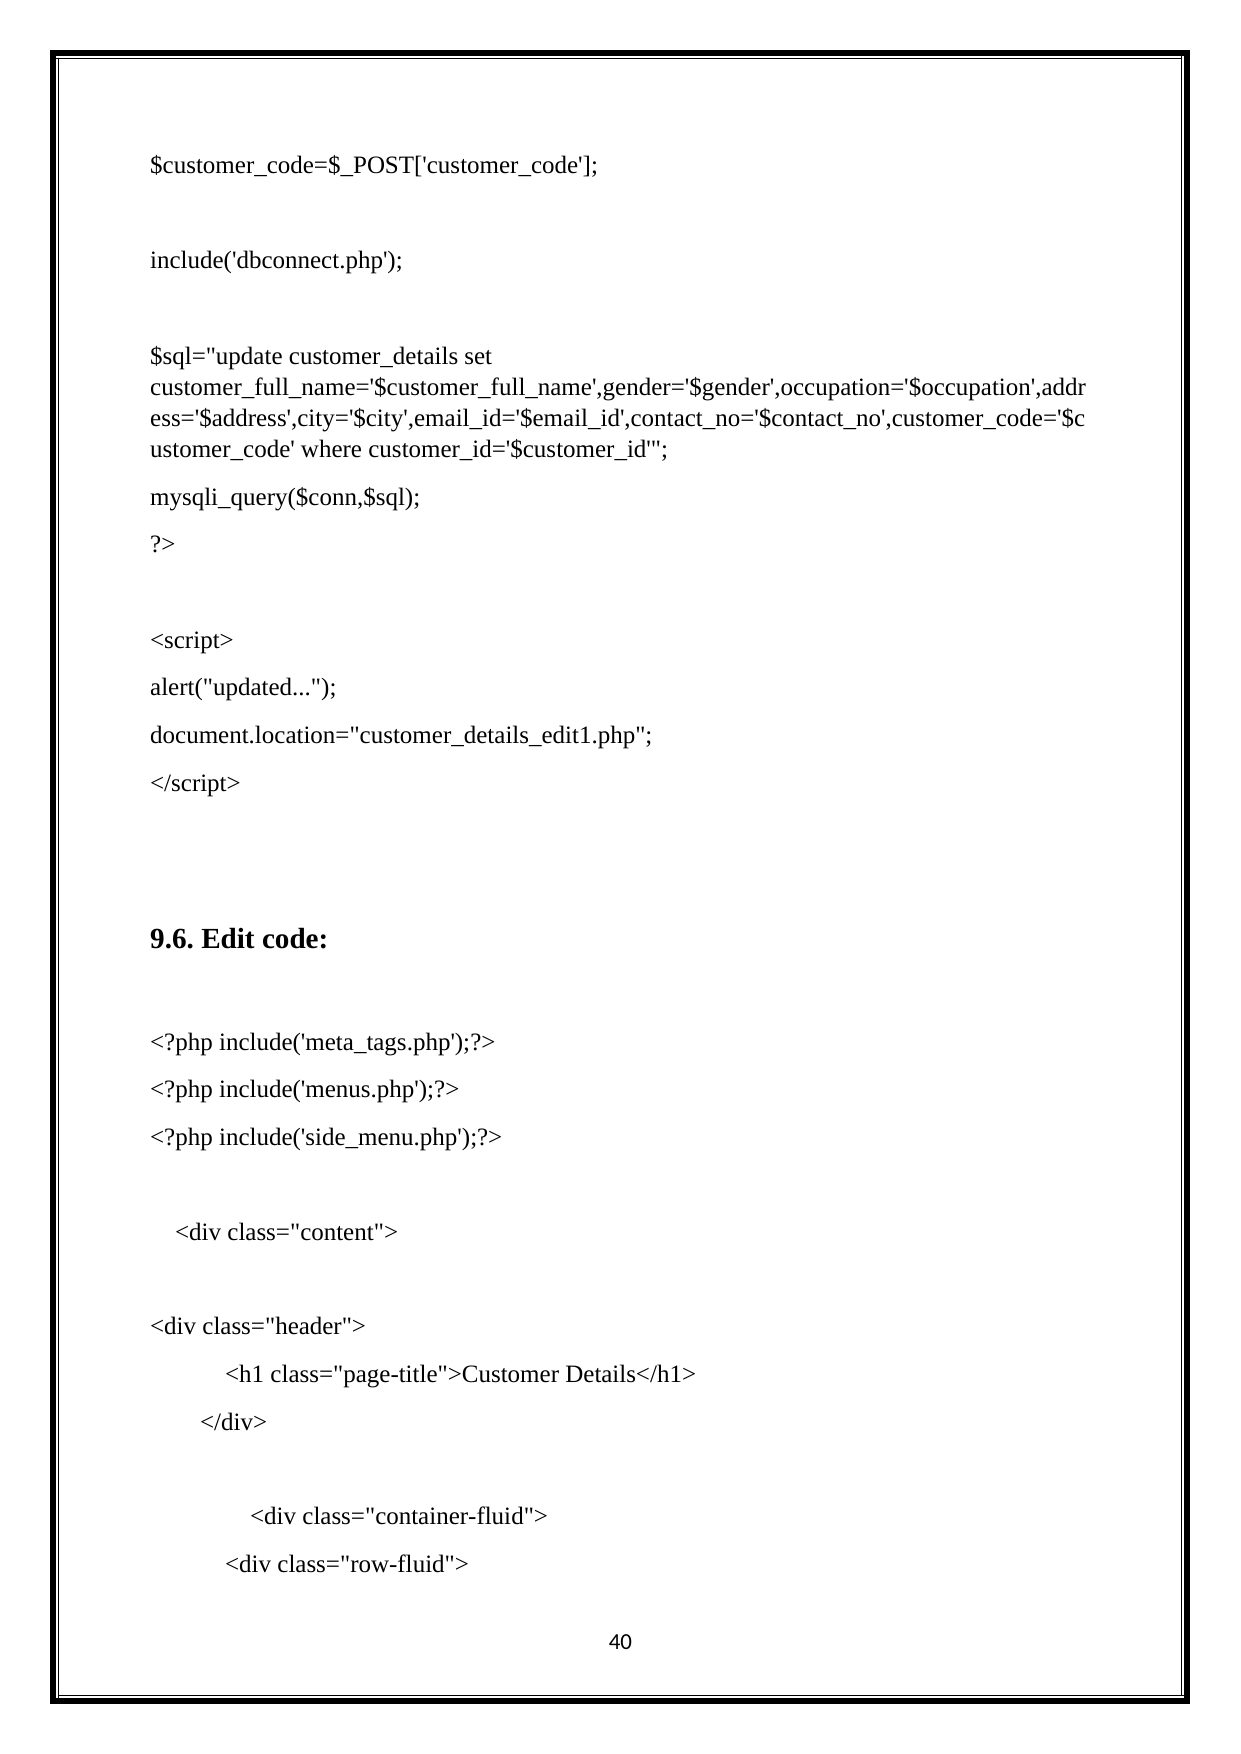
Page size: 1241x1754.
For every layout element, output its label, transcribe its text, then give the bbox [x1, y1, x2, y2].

text <div class="header"> [150, 1311, 1090, 1340]
text ?> [150, 529, 1090, 558]
text document.location="customer_details_edit1.php"; [150, 720, 1090, 749]
text <div class="row-fluid"> [150, 1549, 1090, 1578]
text $sql="update customer_details set customer_full_name='$customer_full_name',gender='$gender',occupation='$occupation',address='$address',city='$city',email_id='$email_id',contact_no='$contact_no',customer_code='$customer_code' where customer_id='$customer_id'"; [150, 341, 1090, 463]
text $customer_code=$_POST['customer_code']; [150, 150, 1090, 179]
text <?php include('side_menu.php');?> [150, 1122, 1090, 1151]
text <script> [150, 625, 1090, 653]
text <?php include('meta_tags.php');?> [150, 1027, 1090, 1056]
text <?php include('menus.php');?> [150, 1074, 1090, 1103]
text alert("updated..."); [150, 672, 1090, 701]
text <div class="container-fluid"> [150, 1501, 1090, 1530]
text <div class="content"> [150, 1217, 1090, 1246]
text </script> [150, 768, 1090, 797]
text include('dbconnect.php'); [150, 245, 1090, 274]
text mysqli_query($conn,$sql); [150, 482, 1090, 510]
text <h1 class="page-title">Customer Details</h1> [150, 1359, 1090, 1388]
text </div> [150, 1407, 1090, 1436]
text 9.6. Edit code: [150, 921, 1090, 955]
